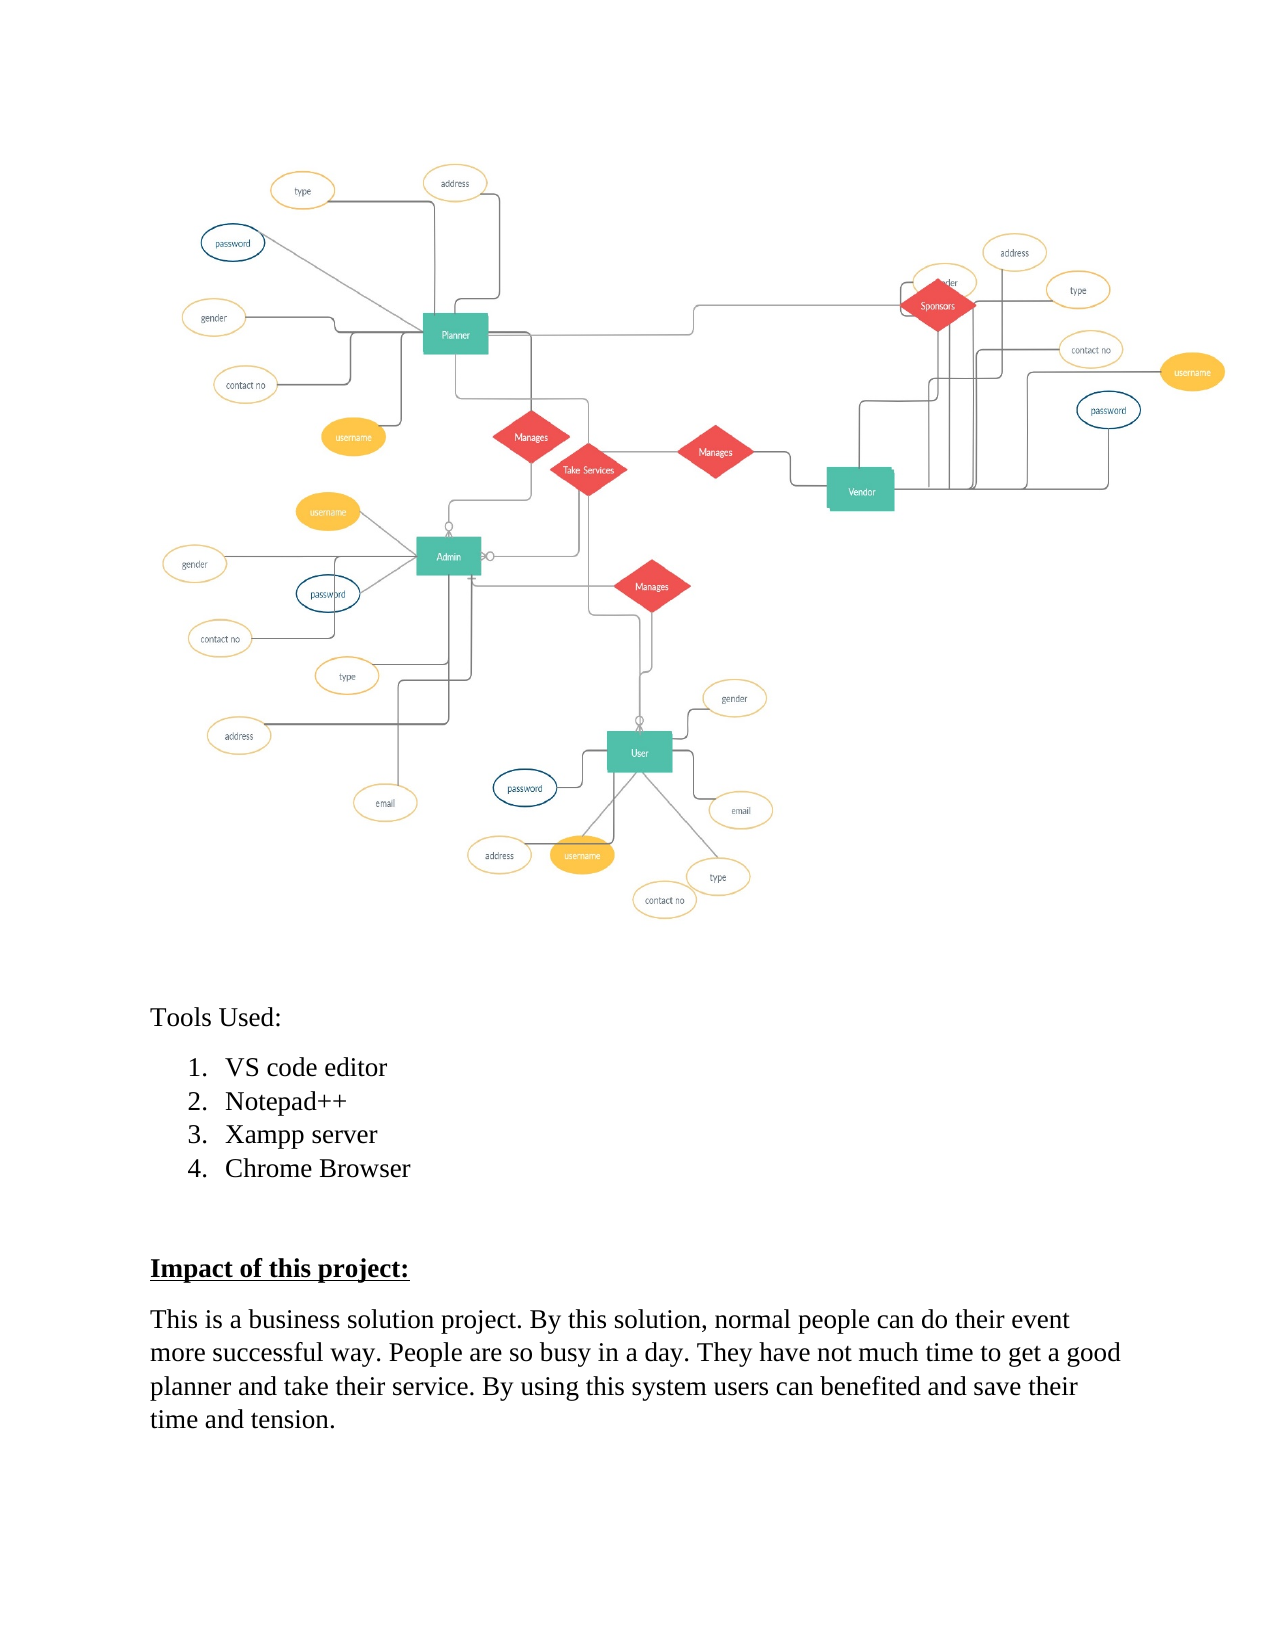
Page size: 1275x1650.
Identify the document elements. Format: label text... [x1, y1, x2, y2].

picture [150, 150, 1237, 933]
text Impact of this project: [150, 1253, 1125, 1284]
text Tools Used: [150, 1001, 1125, 1032]
text This is a business solution project. By this solution, normal people can do their event more successful way. People are so busy in a day. They have not much time to get a good planner and take their service. By using this system users can benefited and save their time and tension. [150, 1303, 1125, 1434]
list Chrome Browser [187, 1152, 1125, 1183]
list Xampp server [187, 1119, 1125, 1150]
list VS code editor [187, 1052, 1125, 1083]
list Notepad++ [187, 1085, 1125, 1116]
